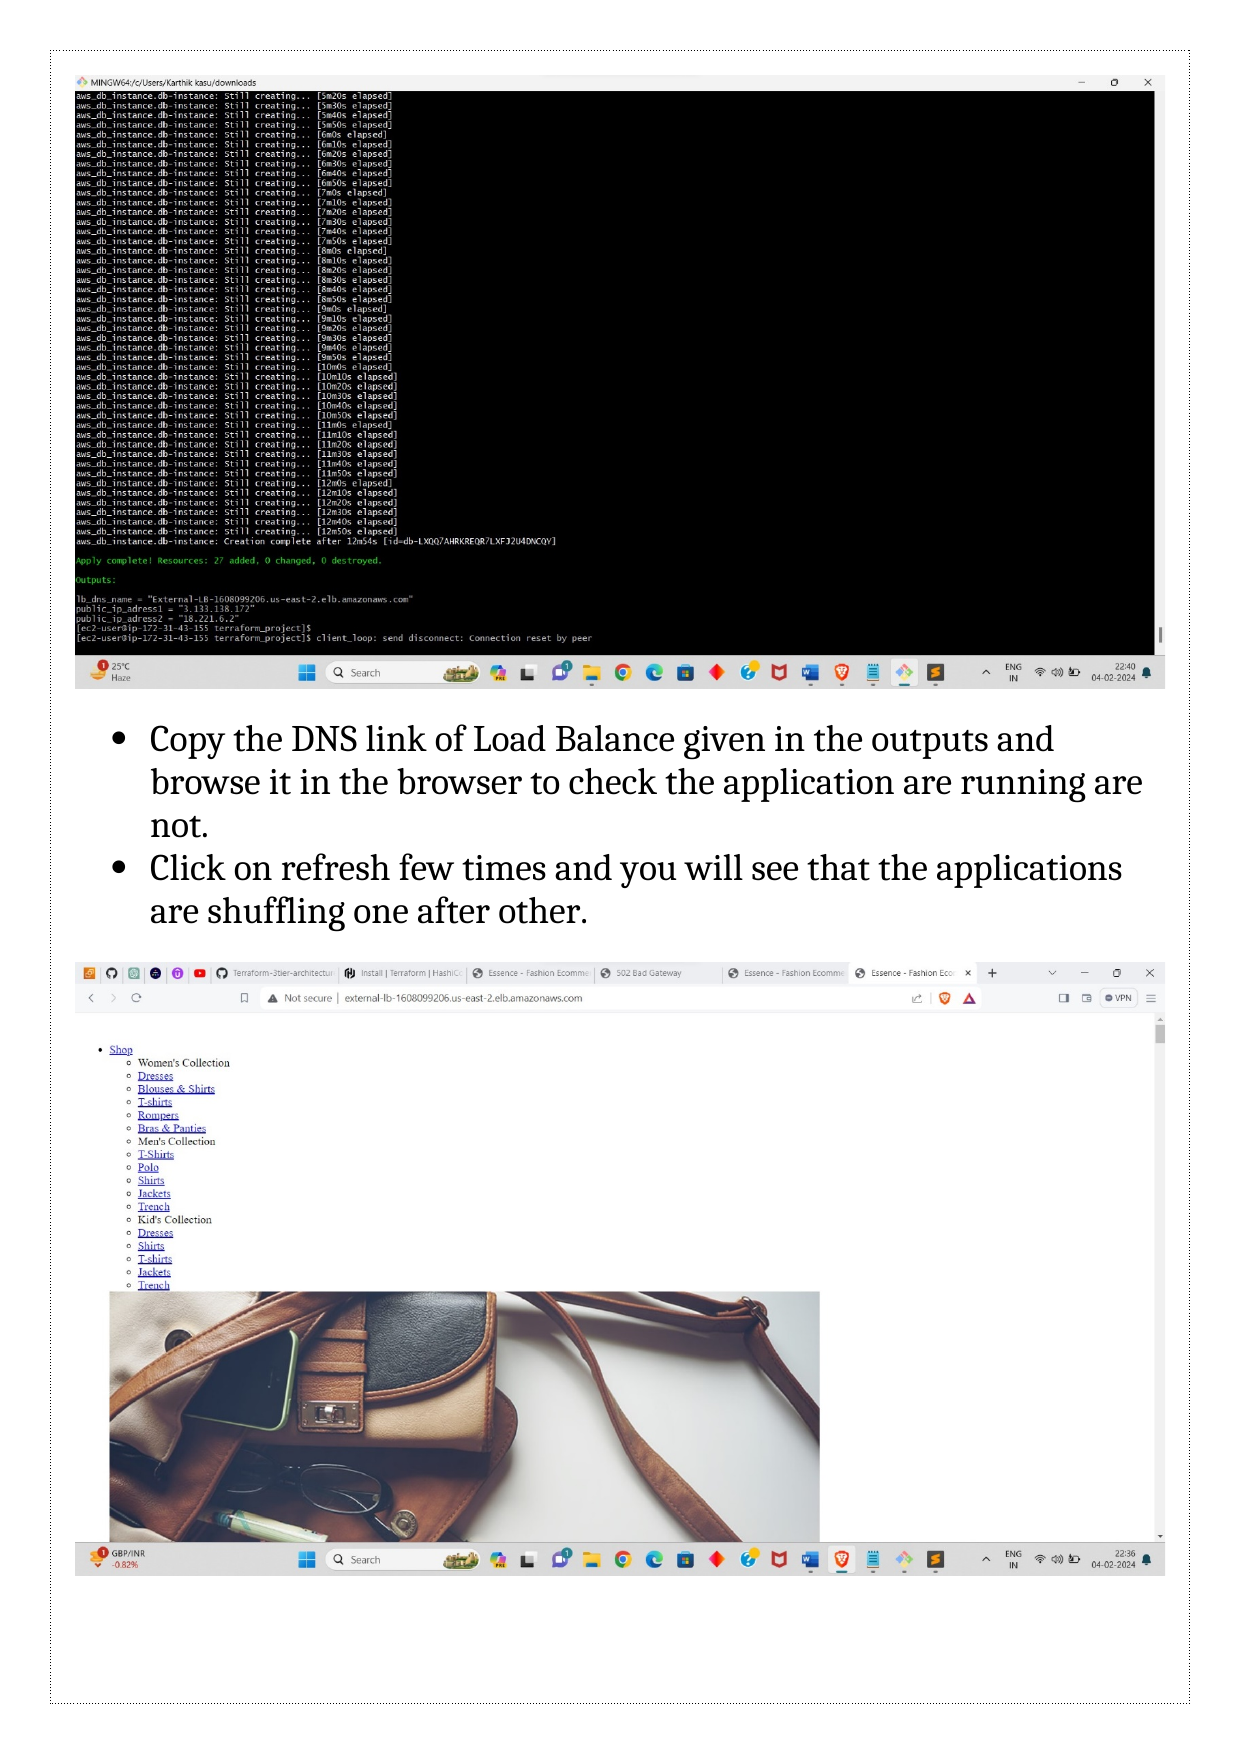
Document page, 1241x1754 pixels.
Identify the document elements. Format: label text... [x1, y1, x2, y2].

list Copy the DNS link of Load Balance given in the outputs and browse it in the browser to check the application are running are not. [112, 717, 1165, 847]
picture [75, 991, 1166, 1605]
list Click on refresh few times and you will see that the applications are shuffling one after other. [112, 876, 1165, 962]
picture [75, 75, 1166, 689]
